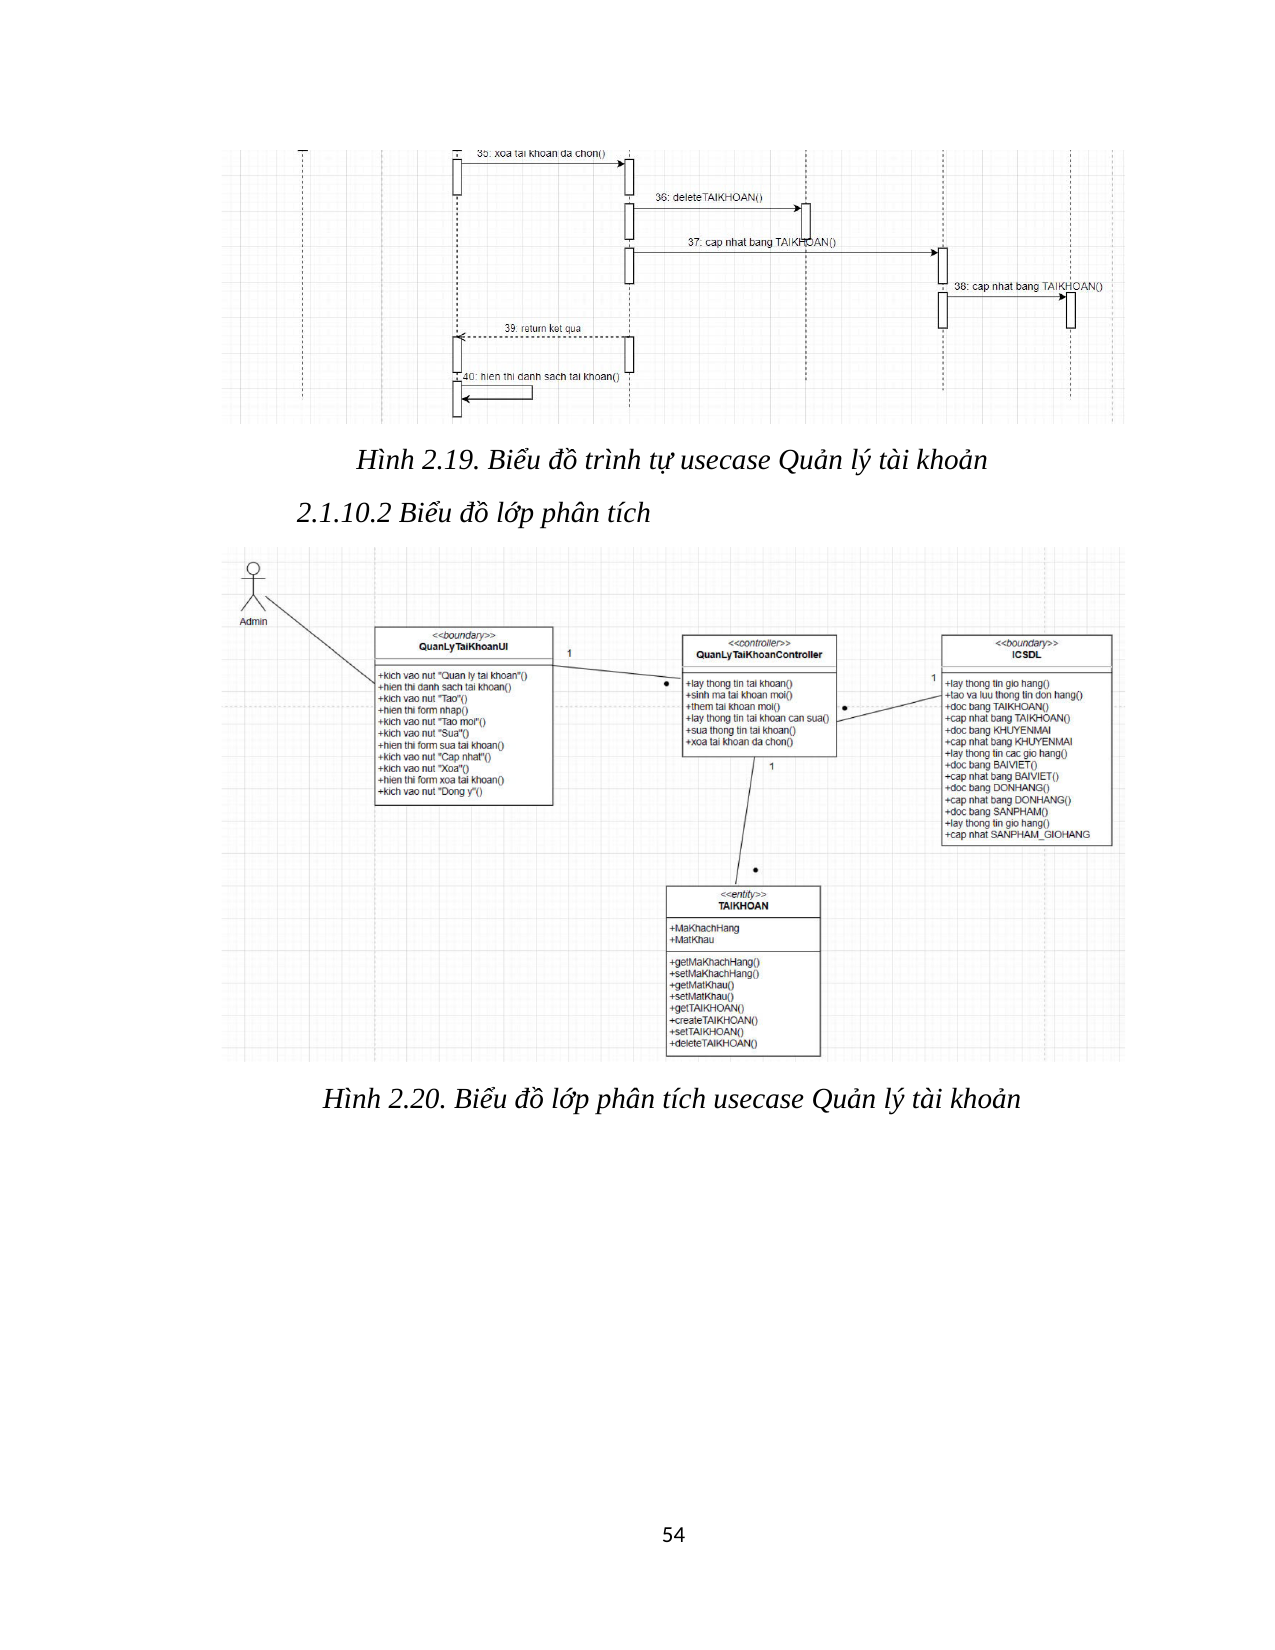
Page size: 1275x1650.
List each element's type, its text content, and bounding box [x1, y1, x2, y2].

picture [221, 547, 1125, 1062]
text Hình 2.19. Biểu đồ trình tự usecase Quản lý tài khoản [222, 442, 1125, 476]
picture [221, 150, 1125, 424]
text Hình 2.20. Biểu đồ lớp phân tích usecase Quản lý tài khoản [222, 1081, 1125, 1114]
text 2.1.10.2 Biểu đồ lớp phân tích [222, 495, 1125, 528]
